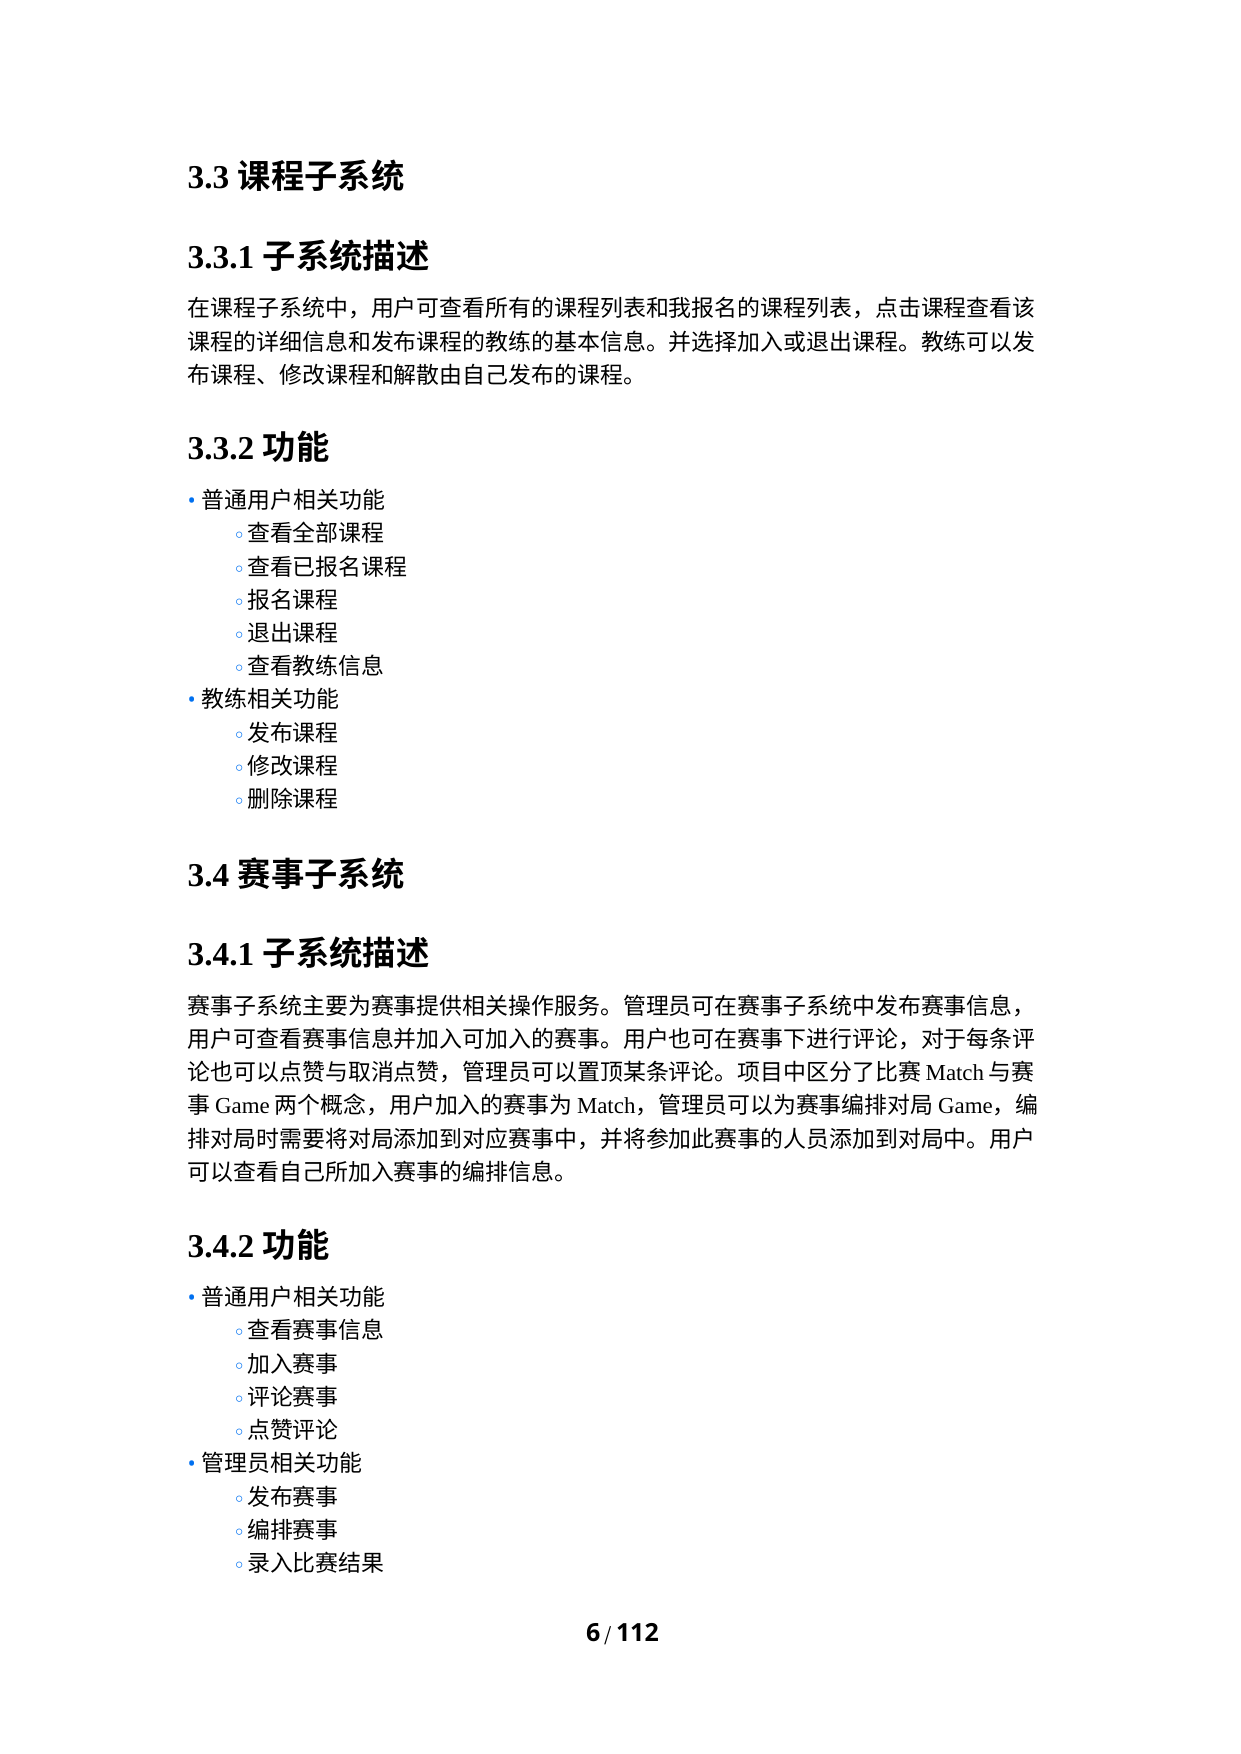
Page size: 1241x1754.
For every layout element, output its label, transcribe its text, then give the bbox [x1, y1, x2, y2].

text 3.3 课程子系统 [187, 150, 1053, 198]
list 查看教练信息 [235, 648, 1053, 681]
list 录入比赛结果 [235, 1545, 1053, 1578]
list 编排赛事 [235, 1512, 1053, 1545]
list 发布课程 [235, 714, 1053, 748]
list 发布赛事 [235, 1478, 1053, 1512]
list 加入赛事 [235, 1346, 1053, 1379]
list 普通用户相关功能 [187, 1279, 1053, 1312]
text 3.4.1 子系统描述 [187, 927, 1053, 975]
list 教练相关功能 [187, 681, 1053, 714]
list 退出课程 [235, 615, 1053, 648]
list 点赞评论 [235, 1412, 1053, 1445]
text 赛事子系统主要为赛事提供相关操作服务。管理员可在赛事子系统中发布赛事信息，用户可查看赛事信息并加入可加入的赛事。用户也可在赛事下进行评论，对于每条评论也可以点赞与取消点赞，管理员可以置顶某条评论。项目中区分了比赛Match与赛事Game两个概念，用户加入的赛事为Match，管理员可以为赛事编排对局Game，编排对局时需要将对局添加到对应赛事中，并将参加此赛事的人员添加到对局中。用户可以查看自己所加入赛事的编排信息。 [187, 988, 1053, 1187]
list 报名课程 [235, 582, 1053, 615]
text 3.4 赛事子系统 [187, 847, 1053, 896]
list 评论赛事 [235, 1379, 1053, 1412]
text 3.3.1 子系统描述 [187, 229, 1053, 278]
text 3.4.2 功能 [187, 1218, 1053, 1267]
list 普通用户相关功能 [187, 482, 1053, 515]
list 修改课程 [235, 748, 1053, 781]
list 查看已报名课程 [235, 548, 1053, 582]
list 查看全部课程 [235, 515, 1053, 548]
list 查看赛事信息 [235, 1312, 1053, 1346]
list 删除课程 [235, 781, 1053, 814]
text 在课程子系统中，用户可查看所有的课程列表和我报名的课程列表，点击课程查看该课程的详细信息和发布课程的教练的基本信息。并选择加入或退出课程。教练可以发布课程、修改课程和解散由自己发布的课程。 [187, 290, 1053, 390]
text 3.3.2 功能 [187, 421, 1053, 469]
list 管理员相关功能 [187, 1445, 1053, 1478]
